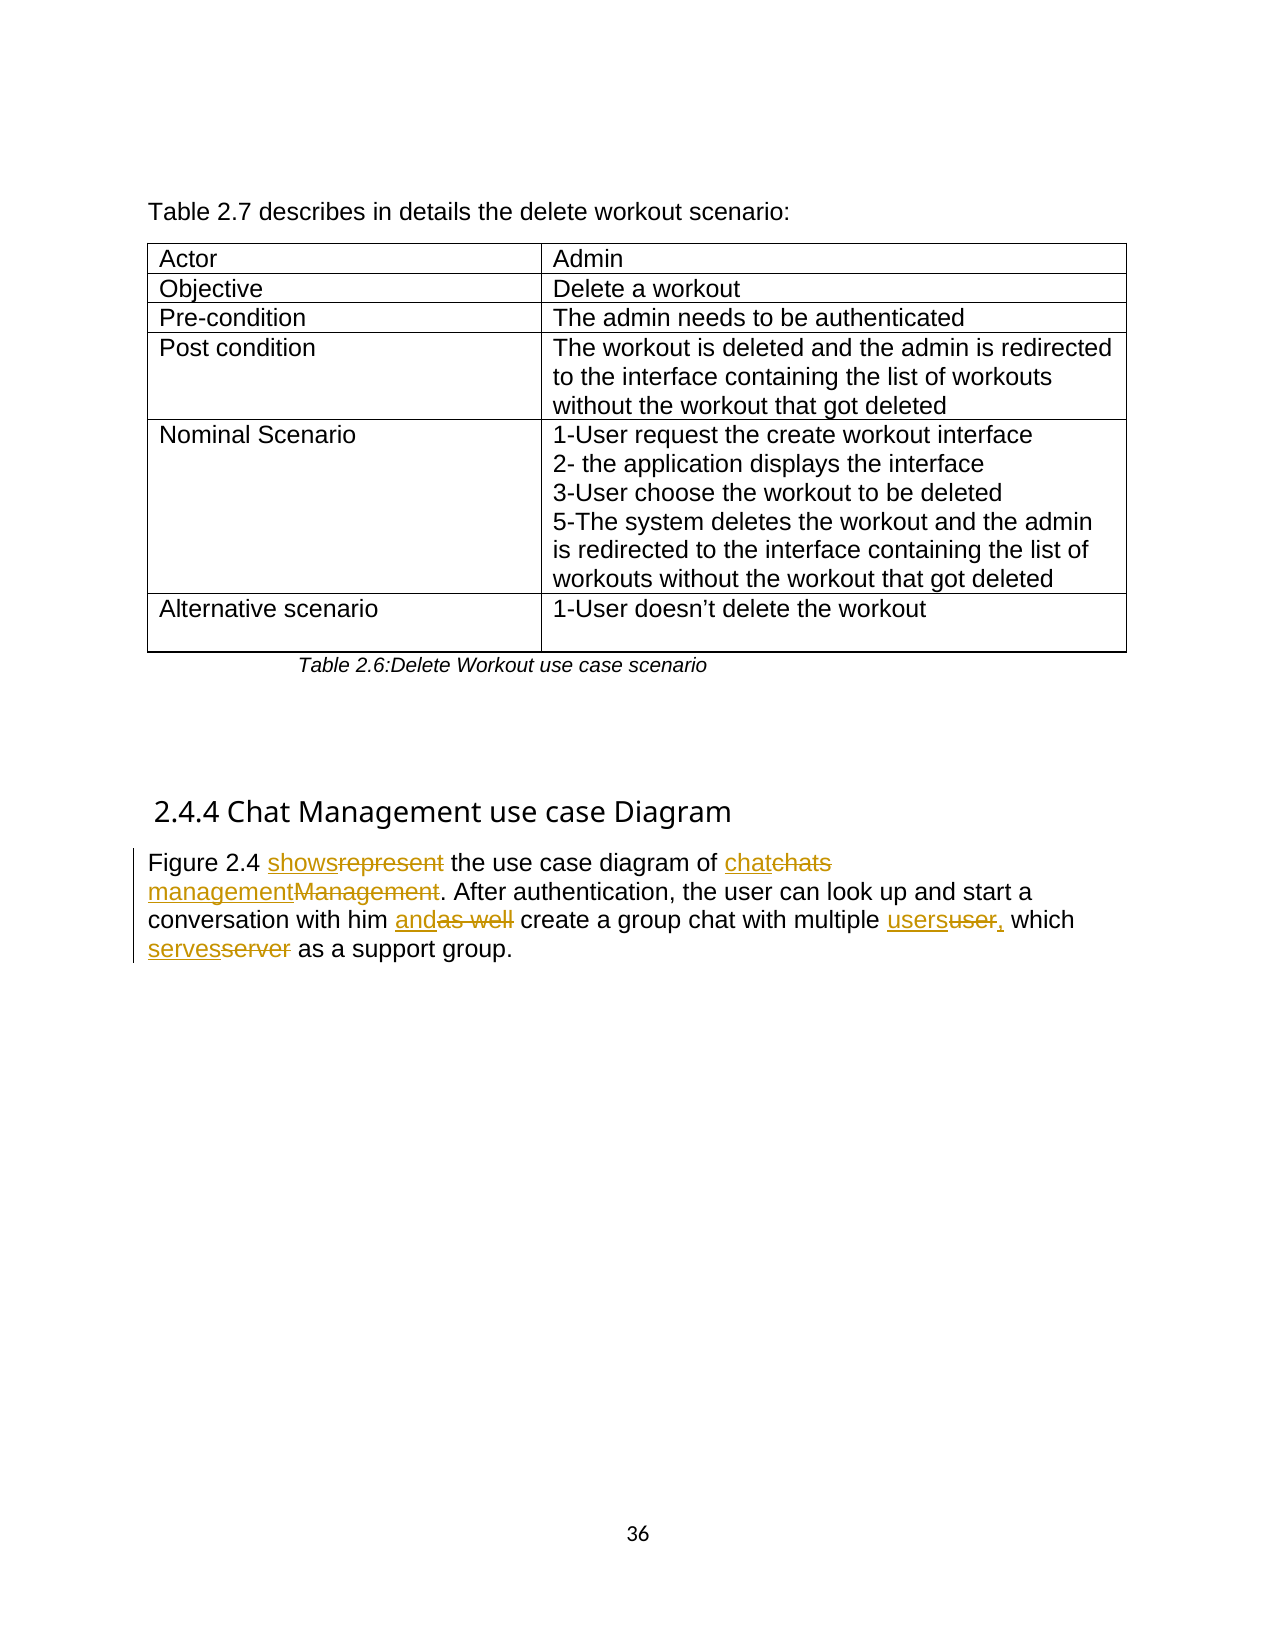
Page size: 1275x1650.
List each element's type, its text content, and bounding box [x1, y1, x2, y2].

table_cell Objective [148, 274, 541, 302]
table_cell 1-User request the create workout interface 2- the application displays the interface 3-User choose the workout to be deleted 5-The system deletes the workout and the admin is redirected to the interface containing the list of workouts without the workout that got deleted [542, 420, 1126, 593]
text Figure 2.4 the use case diagram of . After authentication, the user can look up and start a conversation with him create a group chat with multiple which as a support group. [148, 848, 1127, 963]
table_cell Pre-condition [148, 303, 541, 332]
table_cell Nominal Scenario [148, 420, 541, 593]
table_header Admin [542, 244, 1126, 272]
table_header Actor [148, 244, 541, 272]
table_cell Delete a workout [542, 274, 1126, 302]
table_cell Post condition [148, 333, 541, 419]
table_cell The workout is deleted and the admin is redirected to the interface containing the list of workouts without the workout that got deleted [542, 333, 1126, 419]
text 2.4.4 Chat Management use case Diagram [148, 792, 1127, 831]
table_cell 1-User doesn’t delete the workout [542, 594, 1126, 651]
table_cell Alternative scenario [148, 594, 541, 651]
table_cell The admin needs to be authenticated [542, 303, 1126, 332]
text Table 2.7 describes in details the delete workout scenario: [148, 197, 1127, 226]
